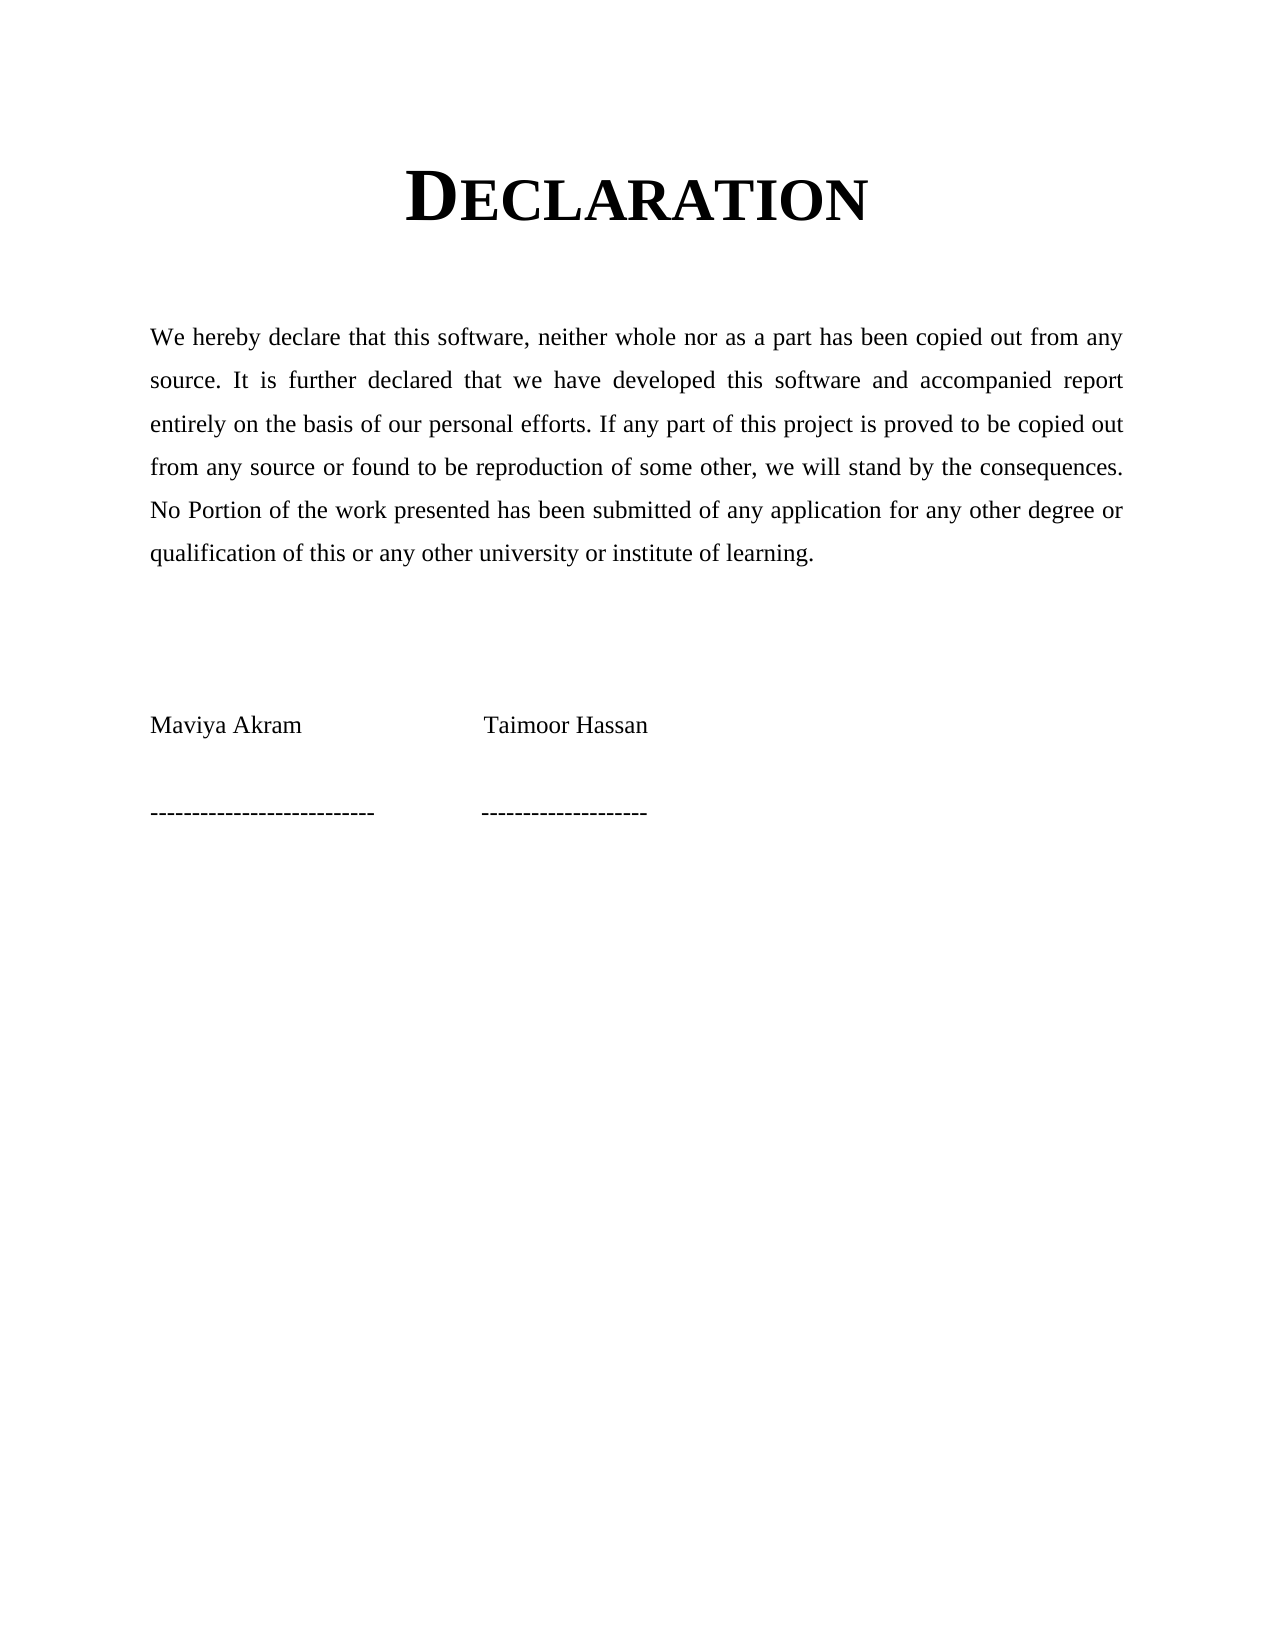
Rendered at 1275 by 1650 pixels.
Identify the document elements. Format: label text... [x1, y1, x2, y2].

text We hereby declare that this software, neither whole nor as a part has been copied out from any source. It is further declared that we have developed this software and accompanied report entirely on the basis of our personal efforts. If any part of this project is proved to be copied out from any source or found to be reproduction of some other, we will stand by the consequences. No Portion of the work presented has been submitted of any application for any other degree or qualification of this or any other university or institute of learning. [150, 322, 1125, 567]
text DECLARATION [150, 150, 1125, 236]
text --------------------------- -------------------- [150, 797, 1125, 826]
text Maviya Akram Taimoor Hassan [150, 711, 1125, 739]
